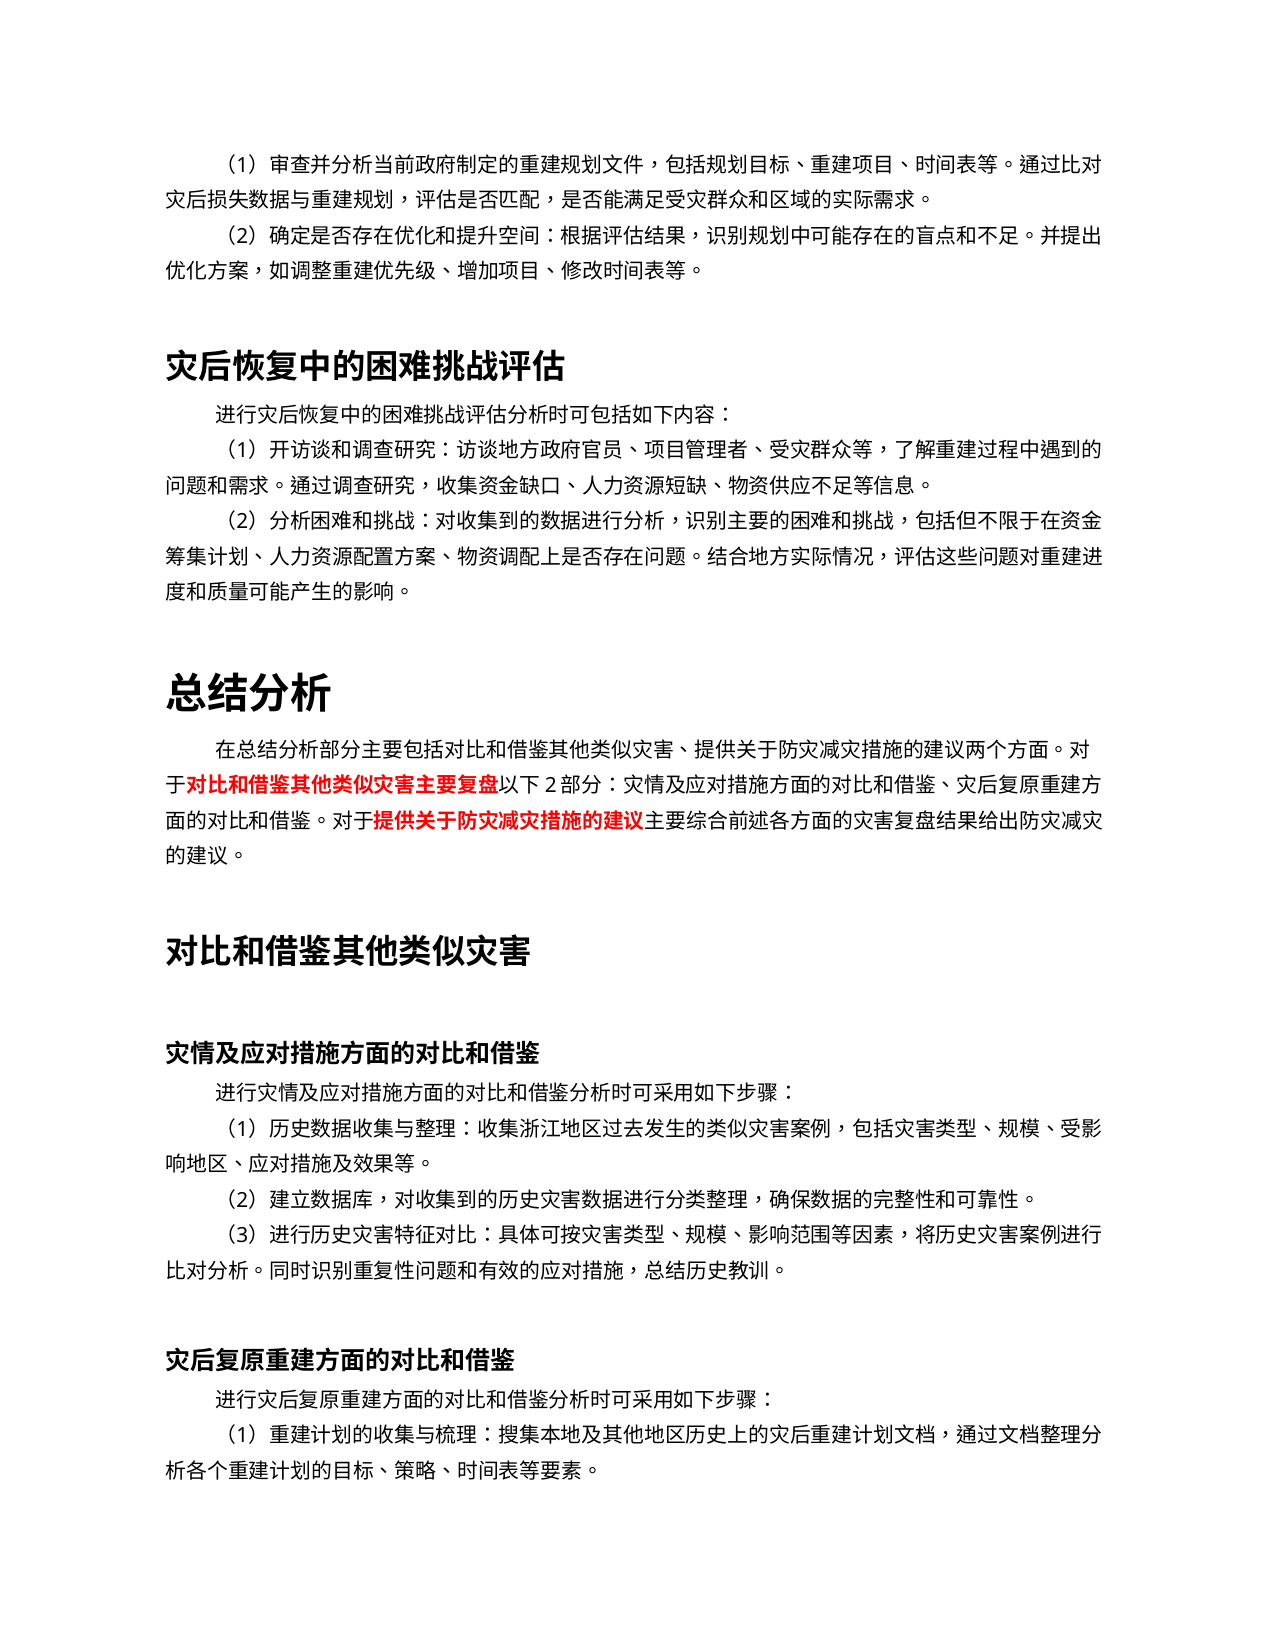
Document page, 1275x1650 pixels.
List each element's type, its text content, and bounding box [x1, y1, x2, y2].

text （2）建立数据库，对收集到的历史灾害数据进行分类整理，确保数据的完整性和可靠性。 [165, 1185, 1110, 1213]
text 灾情及应对措施方面的对比和借鉴 [165, 1036, 1110, 1070]
text （1）开访谈和调查研究：访谈地方政府官员、项目管理者、受灾群众等，了解重建过程中遇到的问题和需求。通过调查研究，收集资金缺口、人力资源短缺、物资供应不足等信息。 [165, 435, 1110, 499]
text 总结分析 [165, 664, 1110, 721]
text 进行灾后恢复中的困难挑战评估分析时可包括如下内容： [165, 400, 1110, 428]
text 在总结分析部分主要包括对比和借鉴其他类似灾害、提供关于防灾减灾措施的建议两个方面。对于对比和借鉴其他类似灾害主要复盘以下2部分：灾情及应对措施方面的对比和借鉴、灾后复原重建方面的对比和借鉴。对于提供关于防灾减灾措施的建议主要综合前述各方面的灾害复盘结果给出防灾减灾的建议。 [165, 735, 1110, 870]
text （3）进行历史灾害特征对比：具体可按灾害类型、规模、影响范围等因素，将历史灾害案例进行比对分析。同时识别重复性问题和有效的应对措施，总结历史教训。 [165, 1221, 1110, 1284]
text 进行灾情及应对措施方面的对比和借鉴分析时可采用如下步骤： [165, 1078, 1110, 1107]
text （1）重建计划的收集与梳理：搜集本地及其他地区历史上的灾后重建计划文档，通过文档整理分析各个重建计划的目标、策略、时间表等要素。 [165, 1421, 1110, 1484]
text （1）审查并分析当前政府制定的重建规划文件，包括规划目标、重建项目、时间表等。通过比对灾后损失数据与重建规划，评估是否匹配，是否能满足受灾群众和区域的实际需求。 [165, 150, 1110, 214]
text 进行灾后复原重建方面的对比和借鉴分析时可采用如下步骤： [165, 1385, 1110, 1413]
text 灾后复原重建方面的对比和借鉴 [165, 1343, 1110, 1377]
text （2）确定是否存在优化和提升空间：根据评估结果，识别规划中可能存在的盲点和不足。并提出优化方案，如调整重建优先级、增加项目、修改时间表等。 [165, 221, 1110, 285]
text 对比和借鉴其他类似灾害 [165, 928, 1110, 973]
text 灾后恢复中的困难挑战评估 [165, 343, 1110, 388]
text （2）分析困难和挑战：对收集到的数据进行分析，识别主要的困难和挑战，包括但不限于在资金筹集计划、人力资源配置方案、物资调配上是否存在问题。结合地方实际情况，评估这些问题对重建进度和质量可能产生的影响。 [165, 506, 1110, 606]
text （1）历史数据收集与整理：收集浙江地区过去发生的类似灾害案例，包括灾害类型、规模、受影响地区、应对措施及效果等。 [165, 1114, 1110, 1178]
